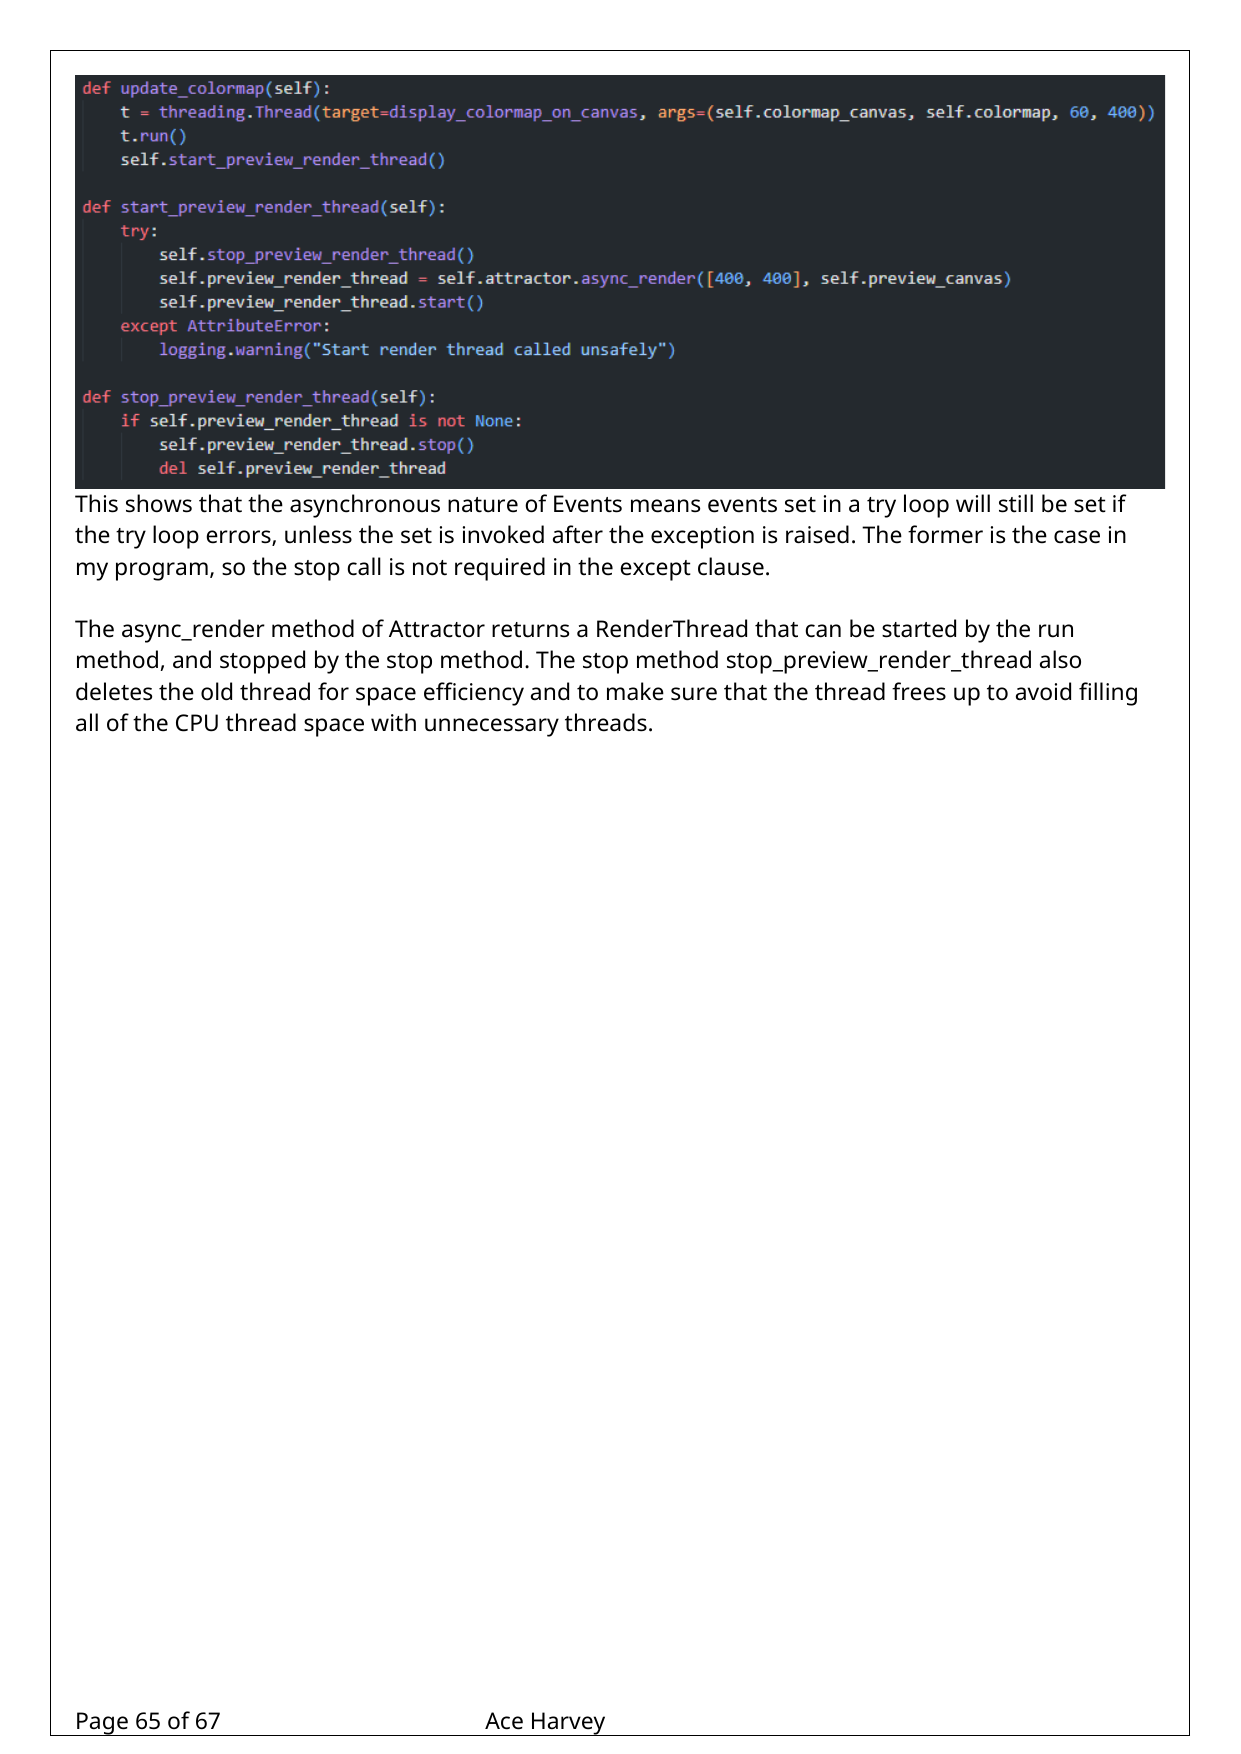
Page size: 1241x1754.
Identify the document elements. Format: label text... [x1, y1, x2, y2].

picture [75, 75, 1166, 489]
text This shows that the asynchronous nature of Events means events set in a try loop will still be set if the try loop errors, unless the set is invoked after the exception is raised. The former is the case in my program, so the stop call is not required in the except clause. [75, 489, 1165, 582]
text The async_render method of Attractor returns a RenderThread that can be started by the run method, and stopped by the stop method. The stop method stop_preview_render_thread also deletes the old thread for space efficiency and to make sure that the thread frees up to avoid filling all of the CPU thread space with unnecessary threads. [75, 613, 1165, 738]
